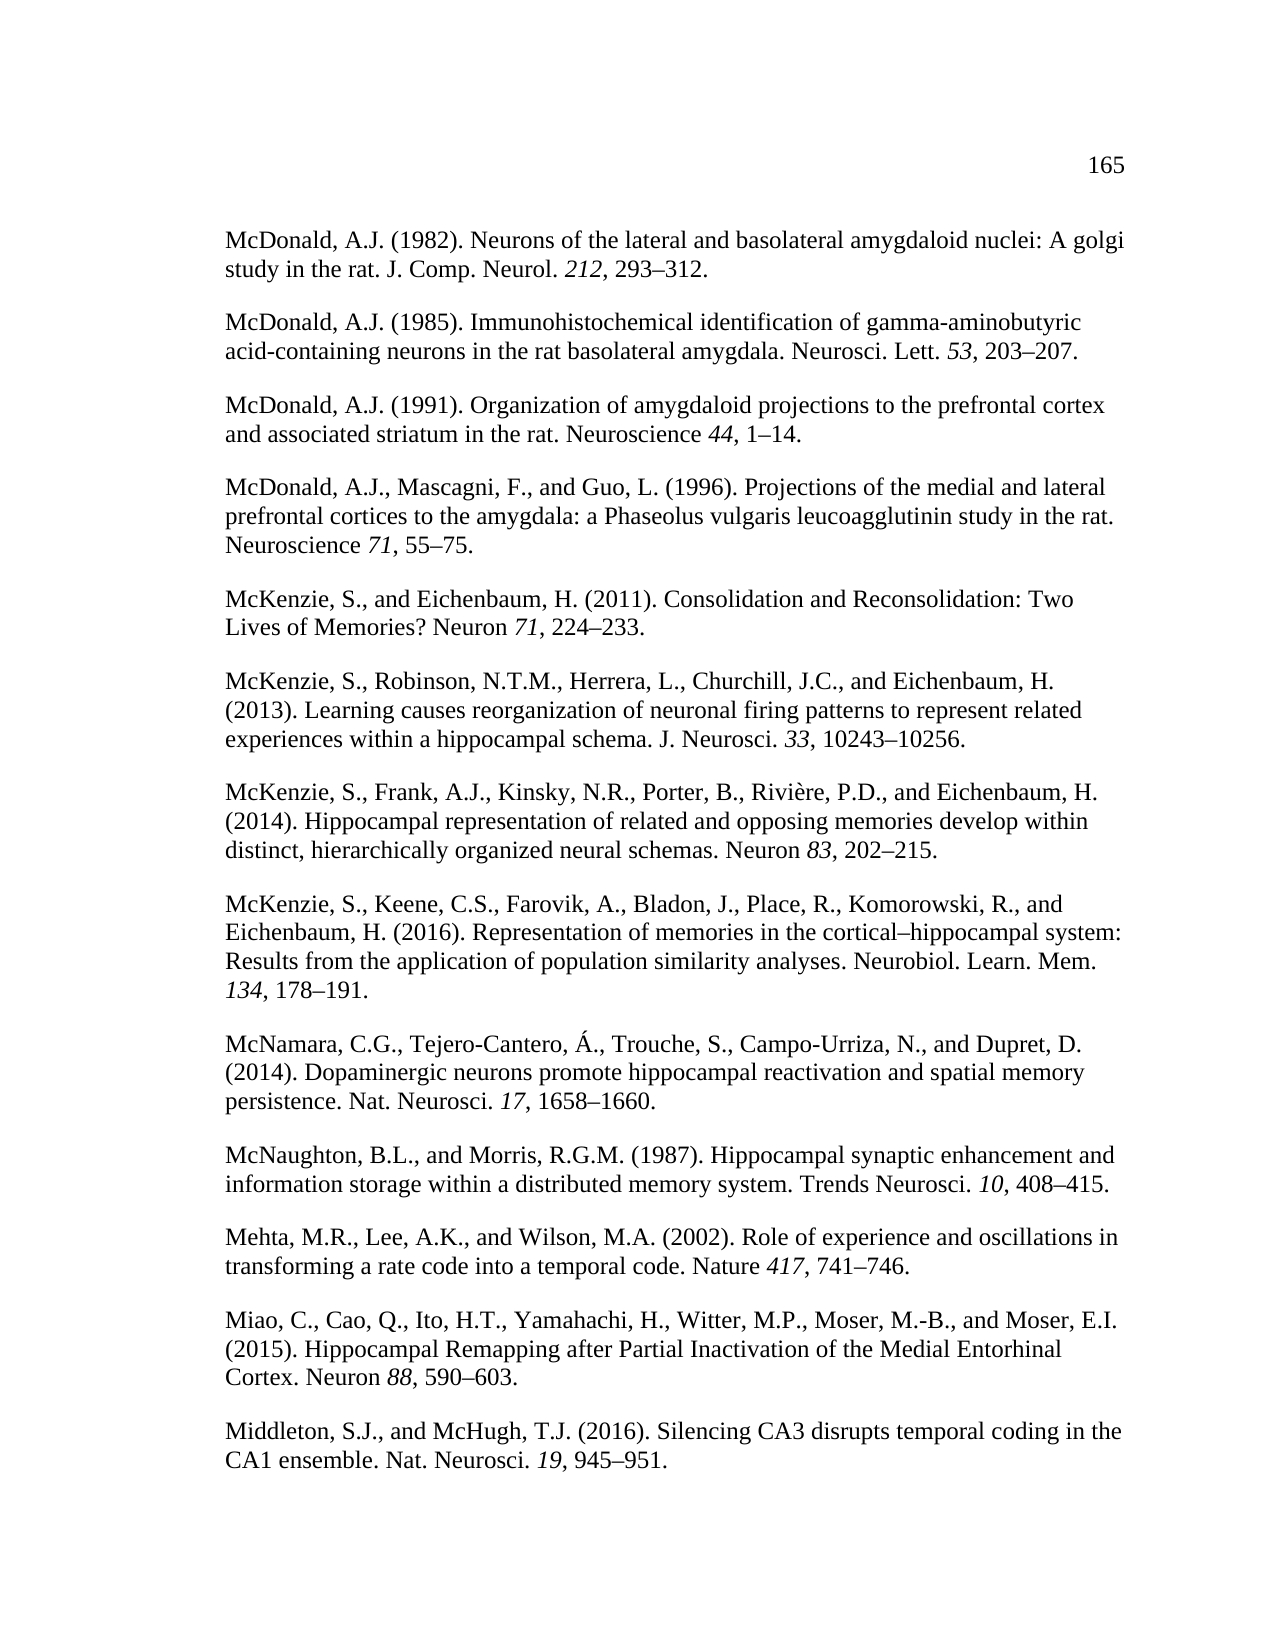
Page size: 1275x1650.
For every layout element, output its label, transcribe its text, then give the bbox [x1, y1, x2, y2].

text McKenzie, S., Frank, A.J., Kinsky, N.R., Porter, B., Rivière, P.D., and Eichenbaum, H. (2014). Hippocampal representation of related and opposing memories develop within distinct, hierarchically organized neural schemas. Neuron 83, 202–215. [225, 777, 1125, 864]
text Mehta, M.R., Lee, A.K., and Wilson, M.A. (2002). Role of experience and oscillations in transforming a rate code into a temporal code. Nature 417, 741–746. [225, 1222, 1125, 1280]
text McDonald, A.J., Mascagni, F., and Guo, L. (1996). Projections of the medial and lateral prefrontal cortices to the amygdala: a Phaseolus vulgaris leucoagglutinin study in the rat. Neuroscience 71, 55–75. [225, 472, 1125, 559]
text McDonald, A.J. (1991). Organization of amygdaloid projections to the prefrontal cortex and associated striatum in the rat. Neuroscience 44, 1–14. [225, 390, 1125, 447]
text McDonald, A.J. (1985). Immunohistochemical identification of gamma-aminobutyric acid-containing neurons in the rat basolateral amygdala. Neurosci. Lett. 53, 203–207. [225, 307, 1125, 365]
text McKenzie, S., Keene, C.S., Farovik, A., Bladon, J., Place, R., Komorowski, R., and Eichenbaum, H. (2016). Representation of memories in the cortical–hippocampal system: Results from the application of population similarity analyses. Neurobiol. Learn. Mem. 134, 178–191. [225, 889, 1125, 1004]
text McDonald, A.J. (1982). Neurons of the lateral and basolateral amygdaloid nuclei: A golgi study in the rat. J. Comp. Neurol. 212, 293–312. [225, 225, 1125, 282]
text Miao, C., Cao, Q., Ito, H.T., Yamahachi, H., Witter, M.P., Moser, M.-B., and Moser, E.I. (2015). Hippocampal Remapping after Partial Inactivation of the Medial Entorhinal Cortex. Neuron 88, 590–603. [225, 1305, 1125, 1391]
text McNamara, C.G., Tejero-Cantero, Á., Trouche, S., Campo-Urriza, N., and Dupret, D. (2014). Dopaminergic neurons promote hippocampal reactivation and spatial memory persistence. Nat. Neurosci. 17, 1658–1660. [225, 1029, 1125, 1115]
text McNaughton, B.L., and Morris, R.G.M. (1987). Hippocampal synaptic enhancement and information storage within a distributed memory system. Trends Neurosci. 10, 408–415. [225, 1140, 1125, 1197]
text McKenzie, S., and Eichenbaum, H. (2011). Consolidation and Reconsolidation: Two Lives of Memories? Neuron 71, 224–233. [225, 584, 1125, 641]
text McKenzie, S., Robinson, N.T.M., Herrera, L., Churchill, J.C., and Eichenbaum, H. (2013). Learning causes reorganization of neuronal firing patterns to represent related experiences within a hippocampal schema. J. Neurosci. 33, 10243–10256. [225, 666, 1125, 752]
text Middleton, S.J., and McHugh, T.J. (2016). Silencing CA3 disrupts temporal coding in the CA1 ensemble. Nat. Neurosci. 19, 945–951. [225, 1416, 1125, 1474]
